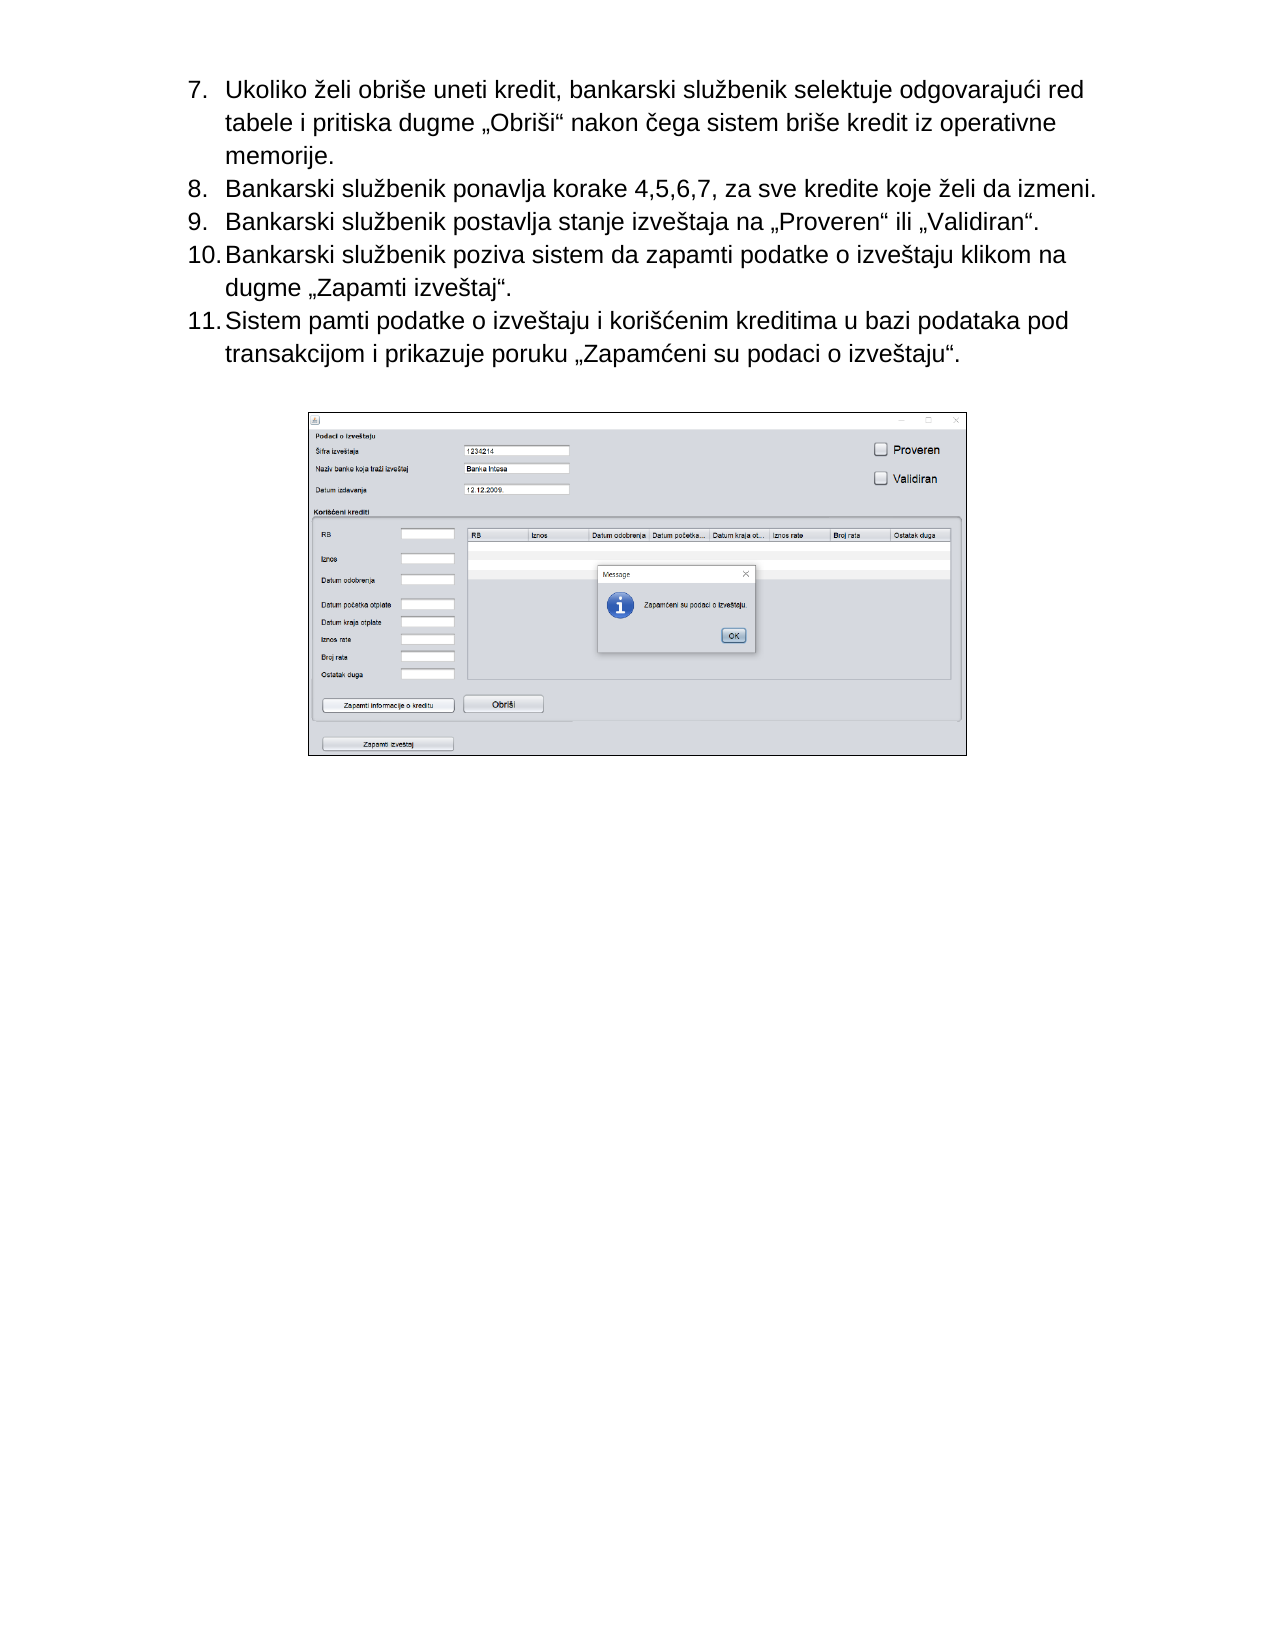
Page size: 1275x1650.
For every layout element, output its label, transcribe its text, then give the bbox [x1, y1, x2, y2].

list Bankarski službenik ponavlja korake 4,5,6,7, za sve kredite koje želi da izmeni. [187, 174, 1125, 203]
list Bankarski službenik postavlja stanje izveštaja na „Proveren“ ili „Validiran“. [187, 207, 1125, 236]
list Bankarski službenik poziva sistem da zapamti podatke o izveštaju klikom na dugme „Zapamti izveštaj“. [187, 240, 1125, 302]
list Sistem pamti podatke o izveštaju i korišćenim kreditima u bazi podataka pod transakcijom i prikazuje poruku „Zapamćeni su podaci o izveštaju“. [187, 306, 1125, 368]
list Ukoliko želi obriše uneti kredit, bankarski službenik selektuje odgovarajući red tabele i pritiska dugme „Obriši“ nakon čega sistem briše kredit iz operativne memorije. [187, 75, 1125, 170]
picture [309, 413, 966, 755]
